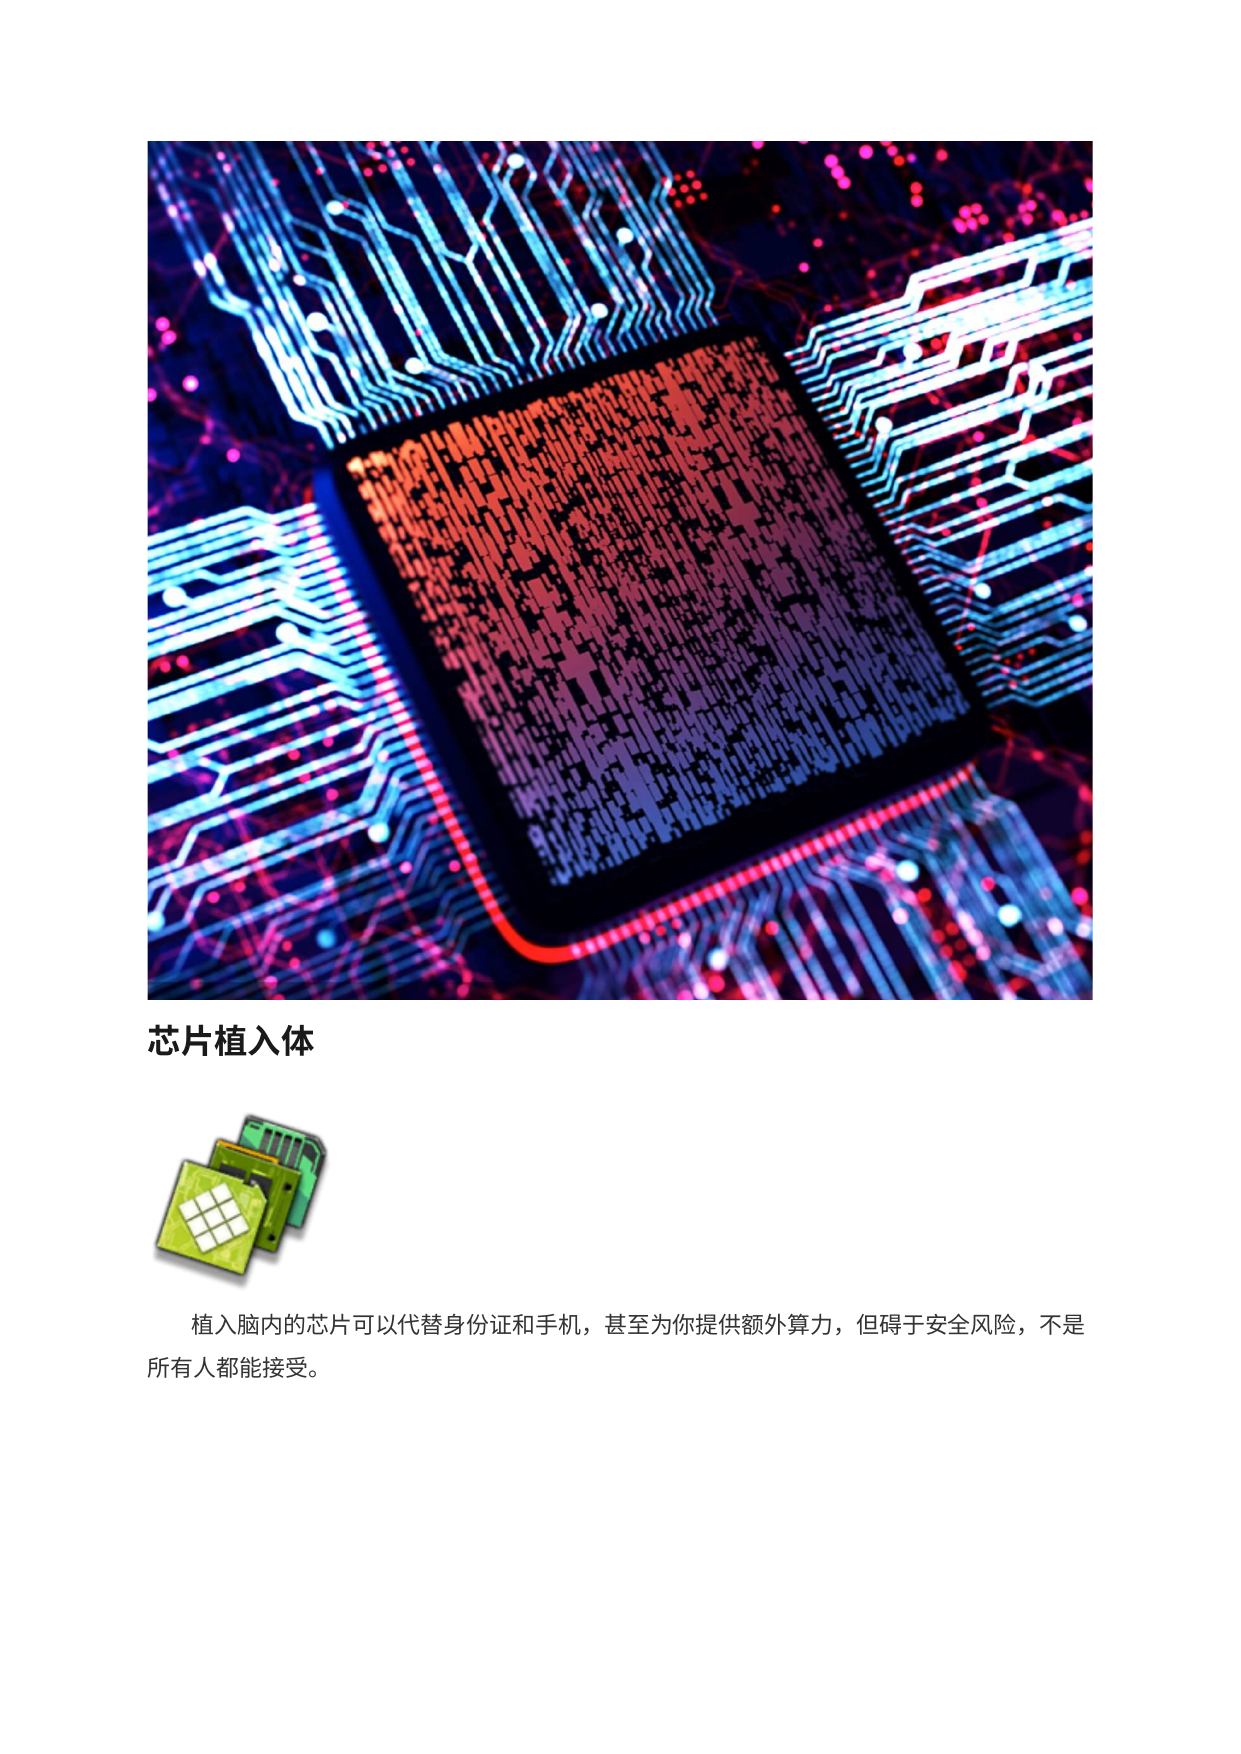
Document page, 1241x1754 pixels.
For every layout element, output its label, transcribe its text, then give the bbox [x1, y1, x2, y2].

picture [147, 141, 1093, 1000]
subtitle 芯片植入体 [148, 1015, 1093, 1063]
text 植入脑内的芯片可以代替身份证和手机，甚至为你提供额外算力，但碍于安全风险，不是所有人都能接受。 [148, 1307, 1093, 1383]
picture [147, 1103, 336, 1291]
